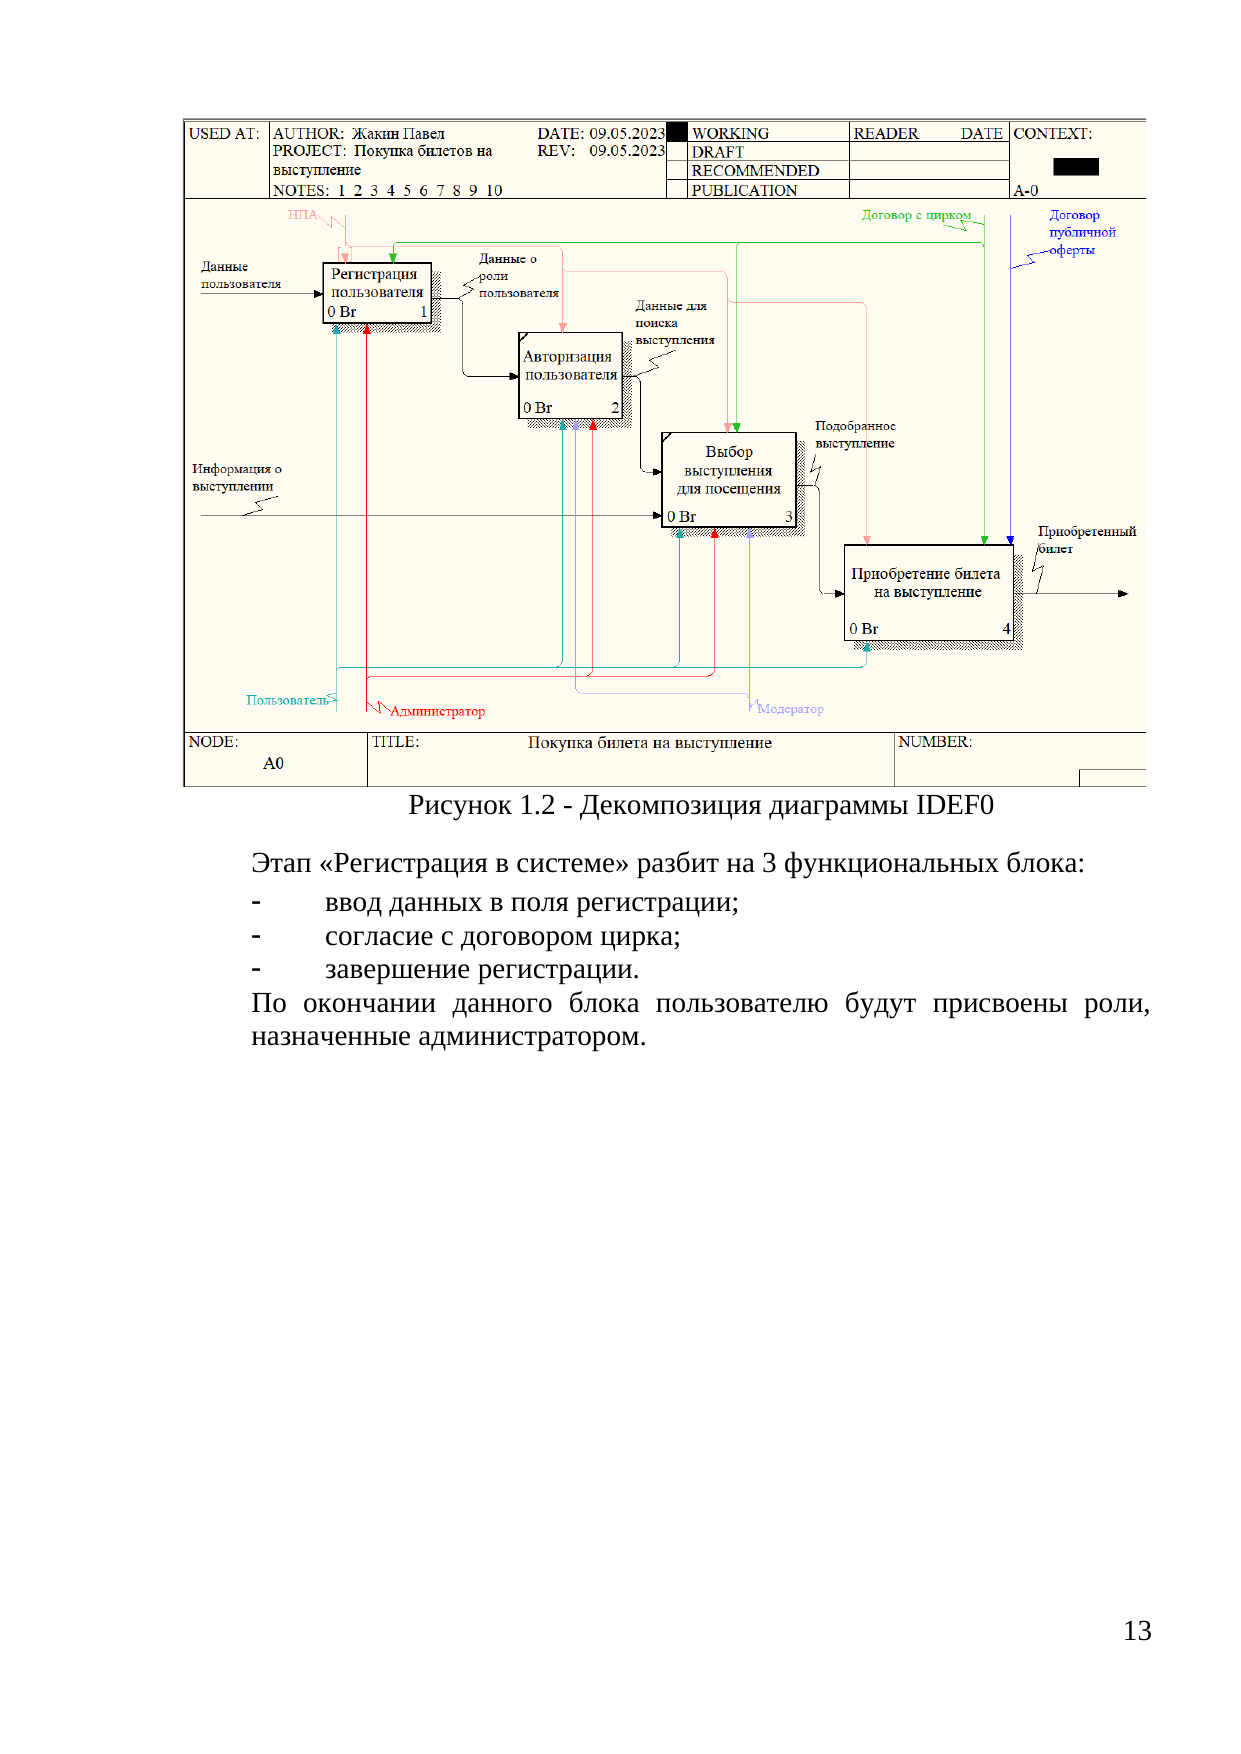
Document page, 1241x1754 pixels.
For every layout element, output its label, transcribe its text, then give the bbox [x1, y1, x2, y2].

picture [182, 118, 1147, 787]
text Рисунок 1.2 - Декомпозиция диаграммы IDEF0 [177, 787, 1152, 820]
text Этап «Регистрация в системе» разбит на 3 функциональных блока: [177, 845, 1152, 879]
list согласие с договором цирка; [177, 918, 1152, 951]
text По окончании данного блока пользователю будут присвоены роли, назначенные администратором. [251, 985, 1152, 1052]
list завершение регистрации. [177, 951, 1152, 985]
list ввод данных в поля регистрации; [177, 884, 1152, 918]
